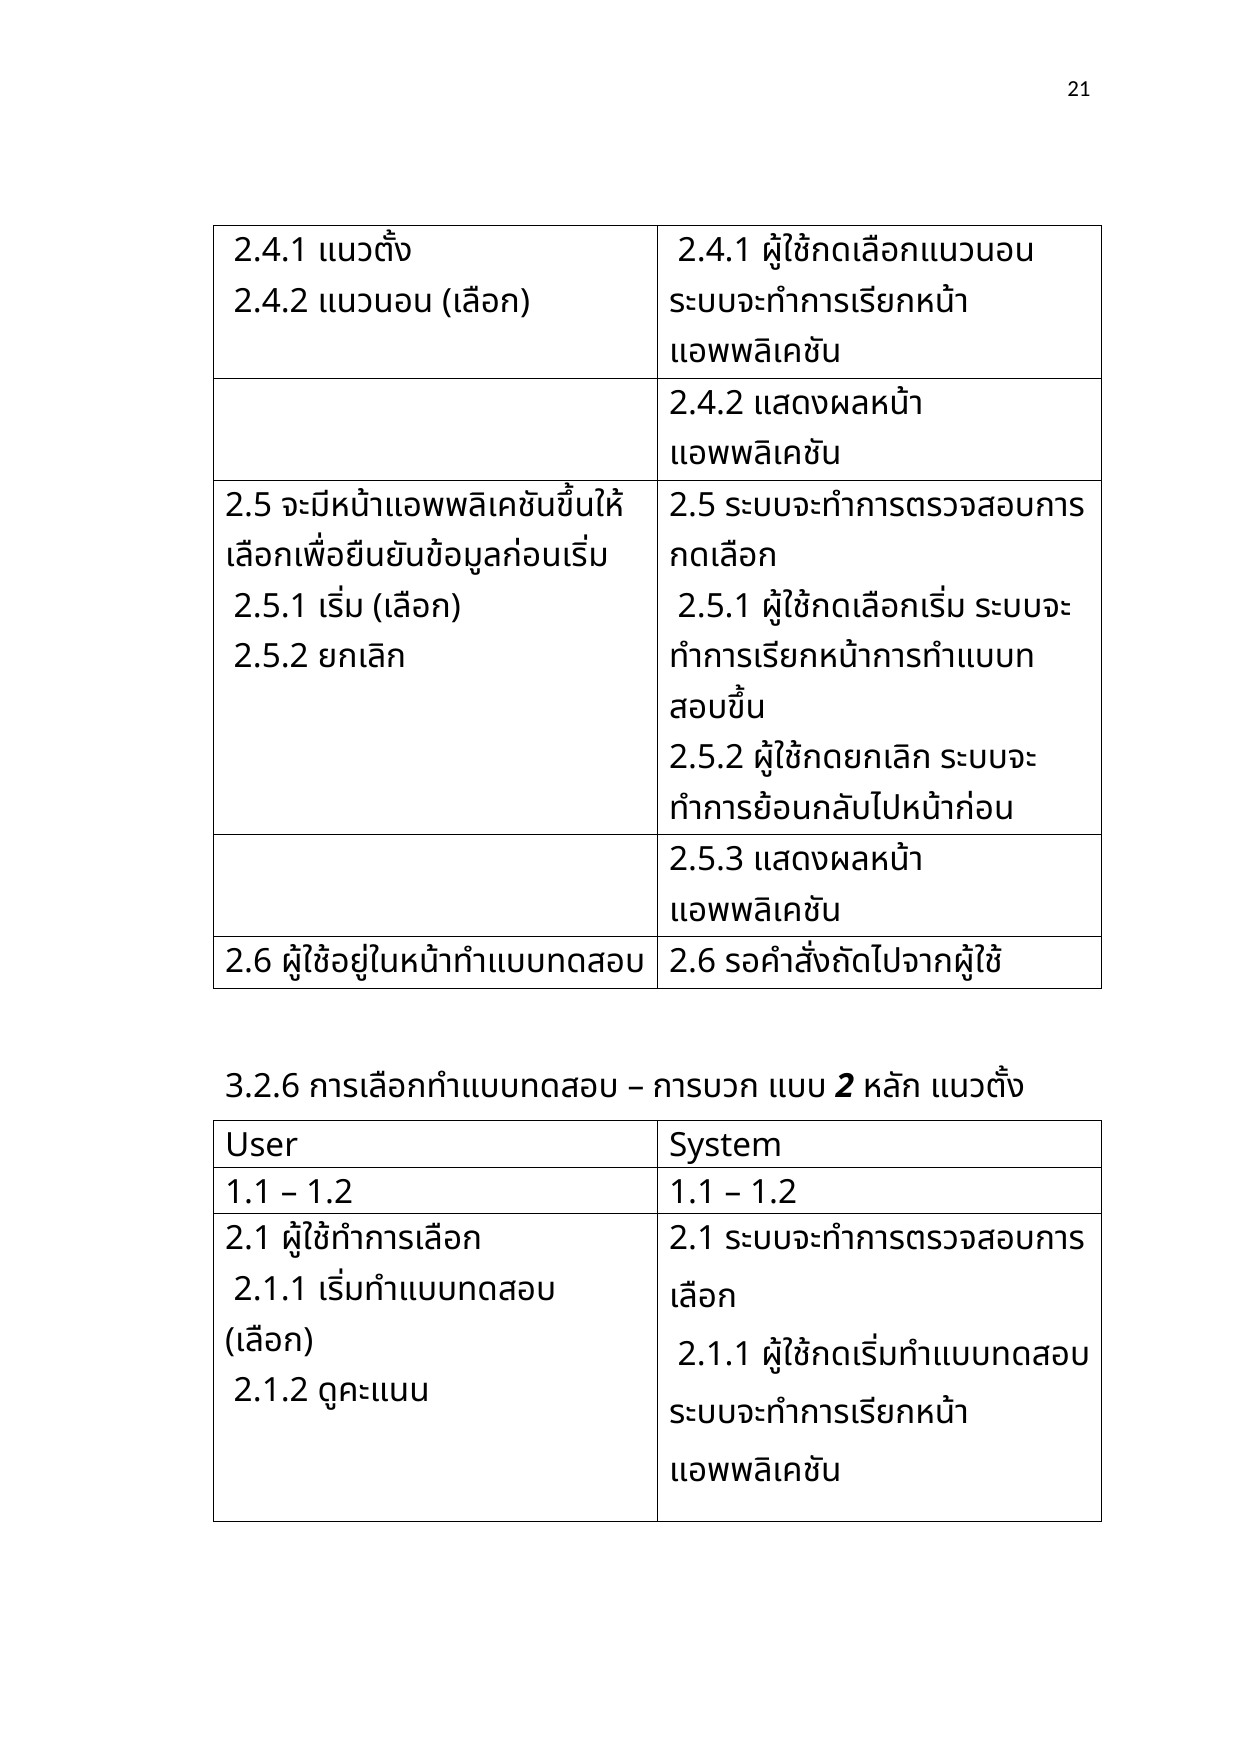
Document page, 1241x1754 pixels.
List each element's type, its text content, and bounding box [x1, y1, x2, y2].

table_cell [214, 835, 657, 936]
table_cell 2.6 ผู้ใช้อยู่ในหน้าทำแบบทดสอบ [214, 937, 657, 988]
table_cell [658, 226, 1101, 377]
table_header User [214, 1121, 657, 1167]
table_cell 2.5.3 แสดงผลหน้าแอพพลิเคชัน [658, 835, 1101, 936]
table_cell 2.1 ระบบจะทำการตรวจสอบการเลือก 2.1.1 ผู้ใช้กดเริ่มทำแบบทดสอบ ระบบจะทำการเรียกหน้าแอพพลิเคชัน [658, 1214, 1101, 1521]
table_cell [214, 226, 657, 377]
table_cell 2.6 รอคำสั่งถัดไปจากผู้ใช้ [658, 937, 1101, 988]
table_cell 1.1 – 1.2 [658, 1168, 1101, 1213]
table_cell 2.5 จะมีหน้าแอพพลิเคชันขึ้นให้เลือกเพื่อยืนยันข้อมูลก่อนเริ่ม 2.5.1 เริ่ม (เลือก) 2.5.2 ยกเลิก [214, 481, 657, 834]
table_cell 2.4.2 แสดงผลหน้าแอพพลิเคชัน [658, 379, 1101, 479]
table_cell 1.1 – 1.2 [214, 1168, 657, 1213]
table_cell 2.1 ผู้ใช้ทำการเลือก 2.1.1 เริ่มทำแบบทดสอบ (เลือก) 2.1.2 ดูคะแนน [214, 1214, 657, 1521]
table_cell [214, 379, 657, 479]
table_cell 2.5 ระบบจะทำการตรวจสอบการกดเลือก 2.5.1 ผู้ใช้กดเลือกเริ่ม ระบบจะทำการเรียกหน้าการทำแบบทสอบขึ้น 2.5.2 ผู้ใช้กดยกเลิก ระบบจะทำการย้อนกลับไปหน้าก่อน [658, 481, 1101, 834]
subtitle 3.2.6 การเลือกทำแบบทดสอบ – การบวก แบบ 2 หลัก แนวตั้ง [225, 1062, 1090, 1113]
table_header System [658, 1121, 1101, 1167]
